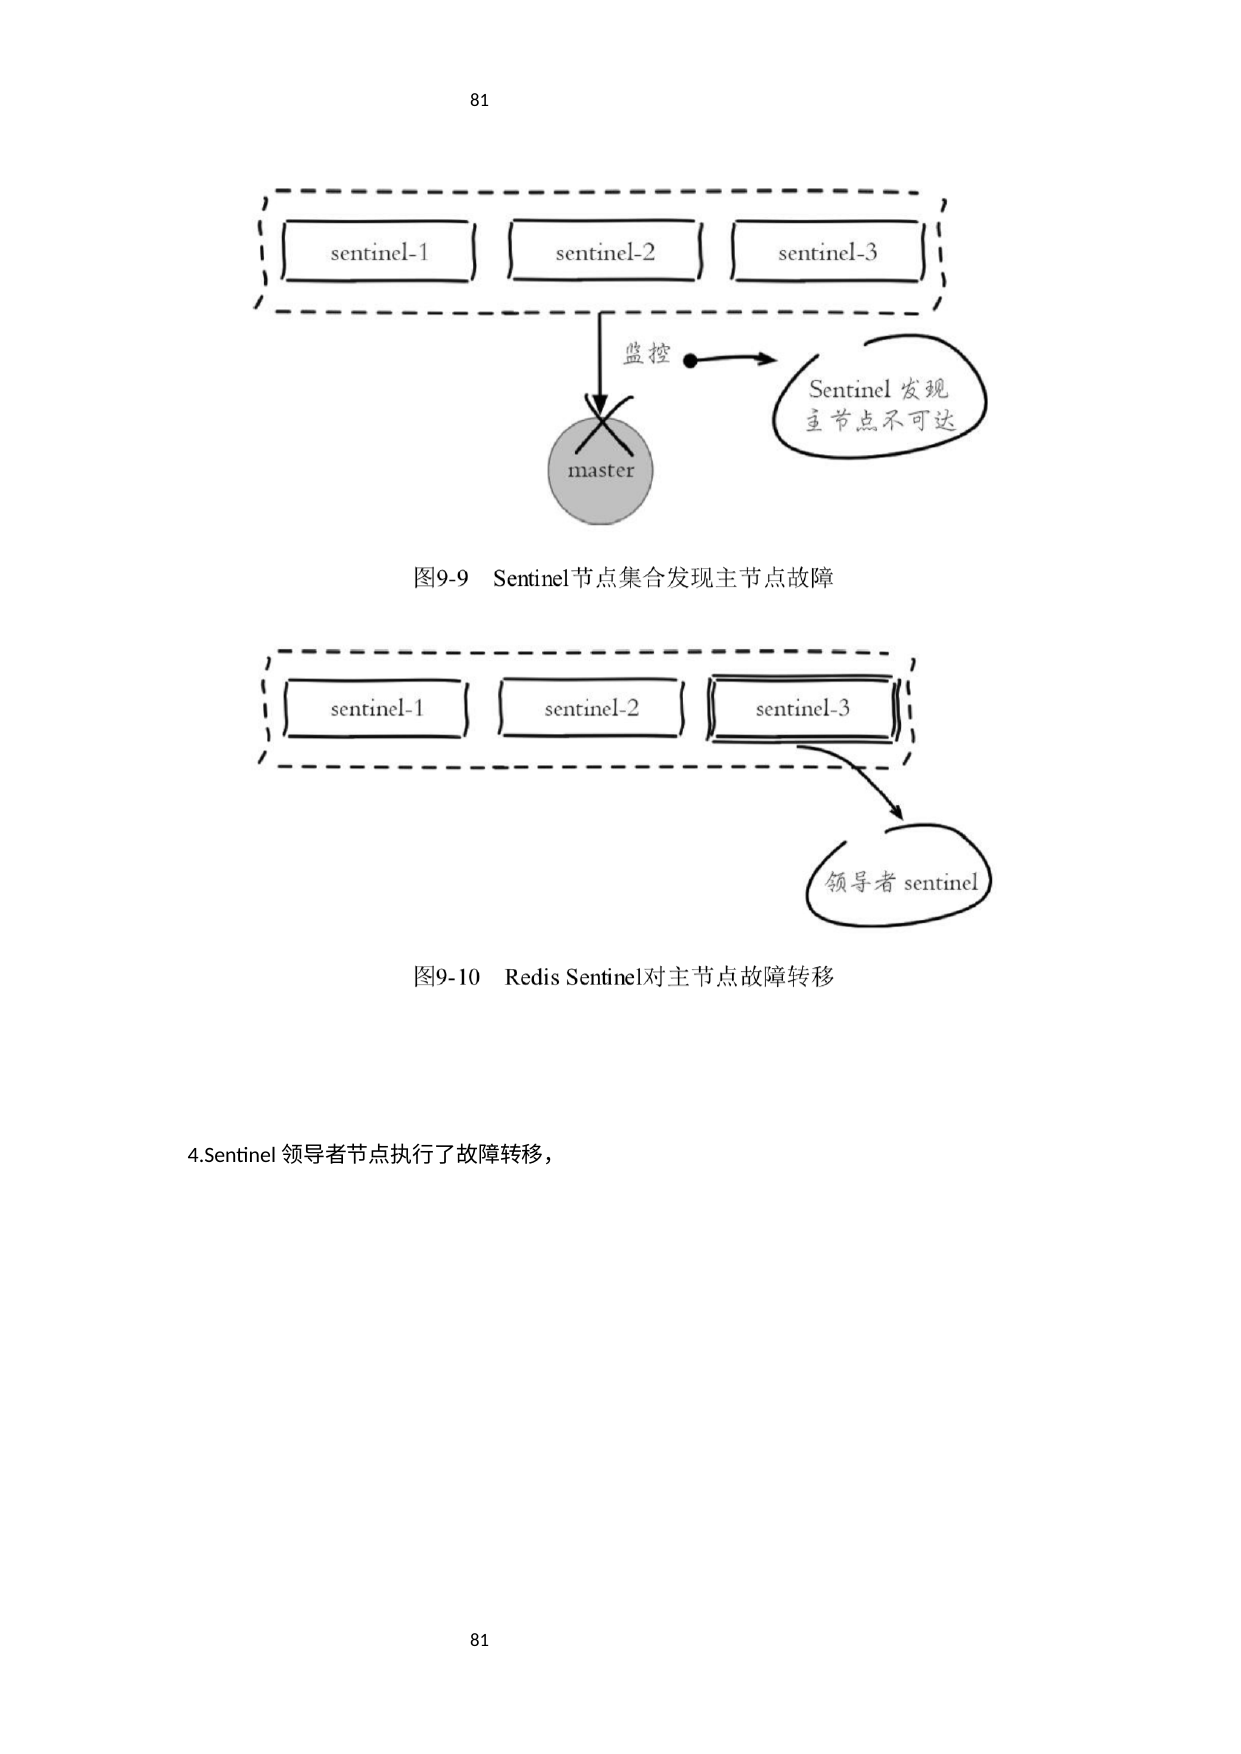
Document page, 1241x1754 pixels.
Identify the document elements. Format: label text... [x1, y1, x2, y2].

picture [187, 162, 1052, 1025]
list Sentinel 领导者节点执行了故障转移， [187, 1137, 1053, 1169]
